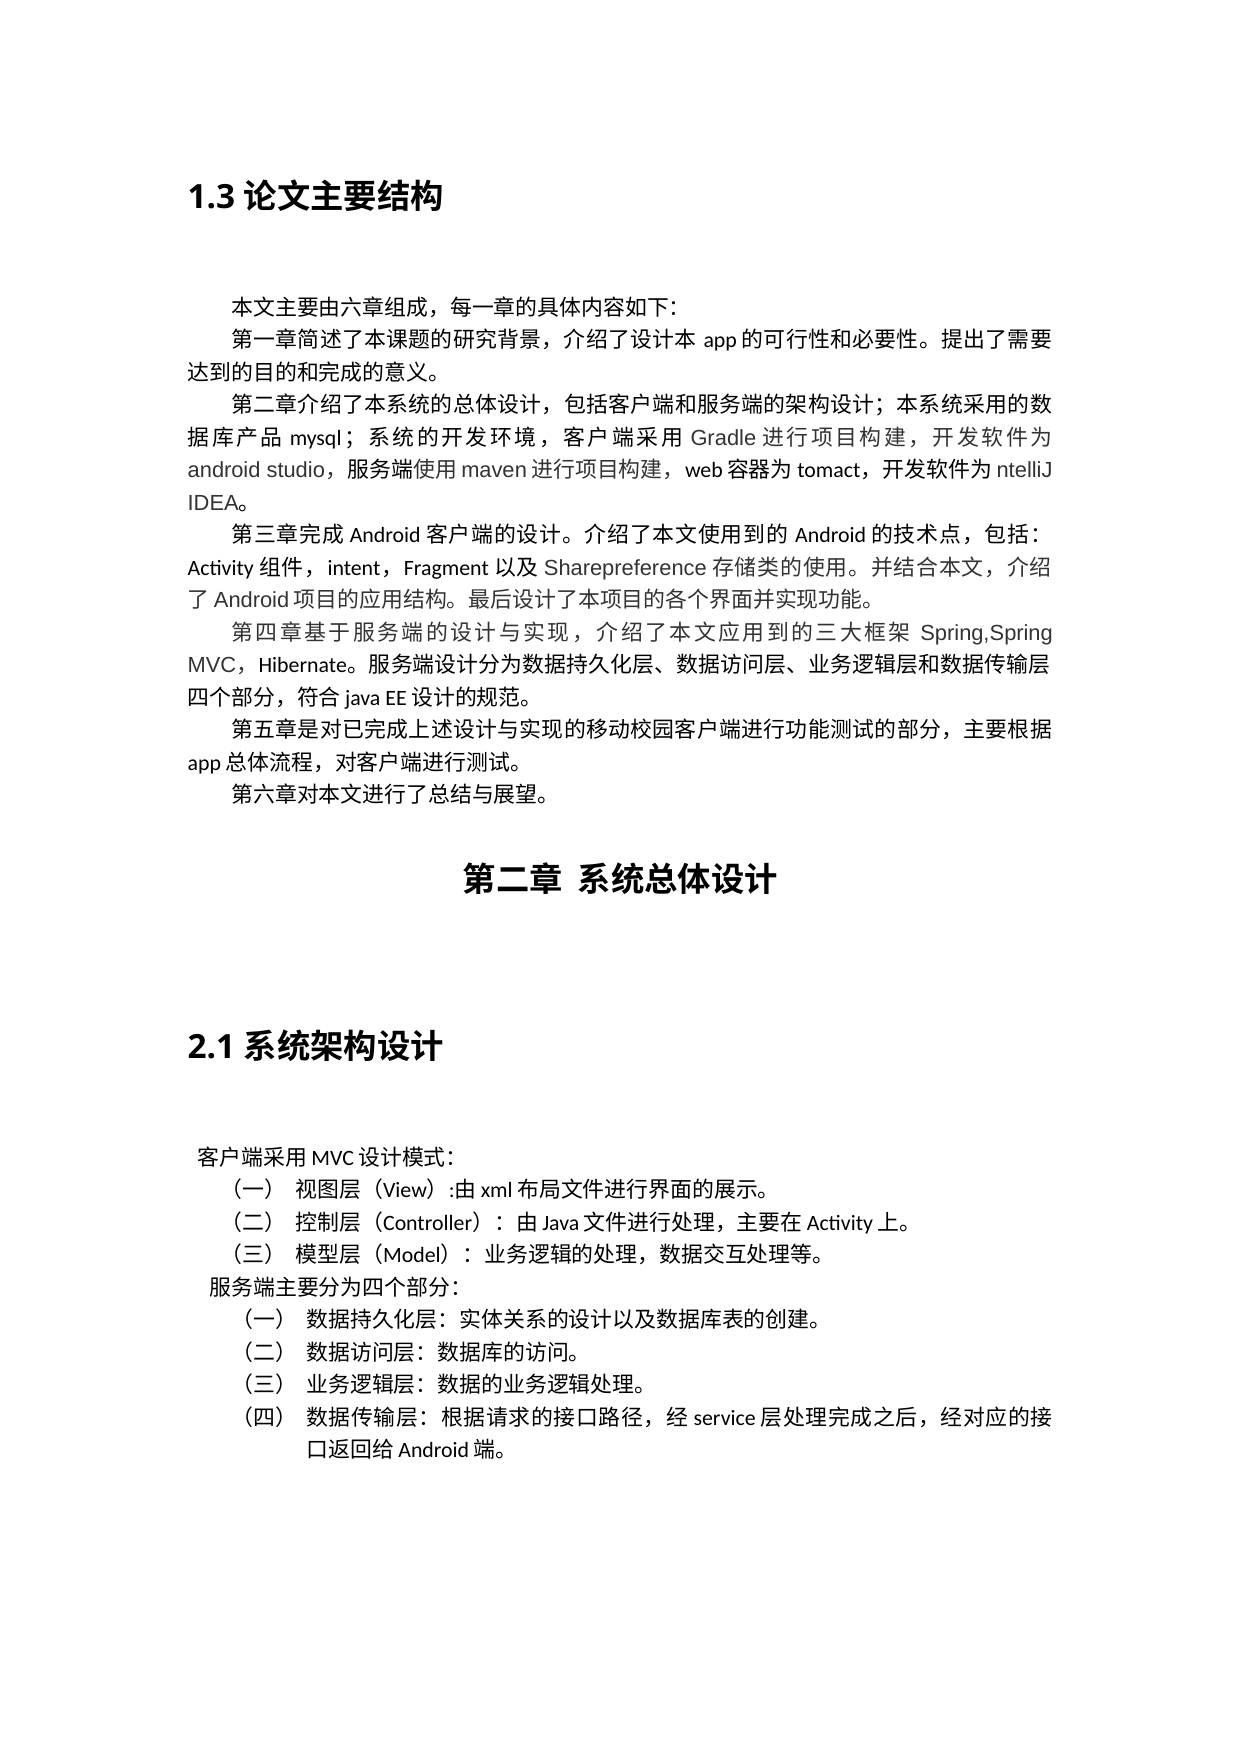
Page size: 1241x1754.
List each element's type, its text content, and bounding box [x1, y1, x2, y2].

list 数据持久化层：实体关系的设计以及数据库表的创建。 [231, 1302, 1053, 1334]
text 服务端主要分为四个部分： [187, 1269, 1053, 1302]
text 第一章简述了本课题的研究背景，介绍了设计本app的可行性和必要性。提出了需要达到的目的和完成的意义。 [187, 322, 1053, 387]
list 控制层（Controller）：由Java文件进行处理，主要在Activity上。 [220, 1204, 1053, 1237]
text 第二章介绍了本系统的总体设计，包括客户端和服务端的架构设计；本系统采用的数据库产品mysql；系统的开发环境，客户端采用Gradle 进行项目构建，开发软件为android studio，服务端使用maven进行项目构建，web容器为tomact，开发软件为ntelliJ IDEA。 [187, 387, 1053, 517]
text 第六章对本文进行了总结与展望。 [187, 777, 1053, 809]
list 模型层（Model）：业务逻辑的处理，数据交互处理等。 [220, 1237, 1053, 1269]
text 第三章完成Android客户端的设计。介绍了本文使用到的Android的技术点，包括：Activity组件，intent，Fragment以及Sharepreference存储类的使用。并结合本文，介绍了Android项目的应用结构。最后设计了本项目的各个界面并实现功能。 [187, 517, 1053, 614]
subtitle 第二章 系统总体设计 [187, 845, 1053, 910]
list 数据传输层：根据请求的接口路径，经service层处理完成之后，经对应的接口返回给Android端。 [231, 1399, 1053, 1464]
list 视图层（View）:由xml布局文件进行界面的展示。 [220, 1172, 1053, 1204]
subtitle 1.3 论文主要结构 [187, 162, 1053, 227]
text 客户端采用MVC设计模式： [187, 1139, 1053, 1172]
text 第五章是对已完成上述设计与实现的移动校园客户端进行功能测试的部分，主要根据app总体流程，对客户端进行测试。 [187, 712, 1053, 777]
text 本文主要由六章组成，每一章的具体内容如下： [187, 289, 1053, 322]
text 第四章基于服务端的设计与实现，介绍了本文应用到的三大框架Spring,Spring MVC，Hibernate。服务端设计分为数据持久化层、数据访问层、业务逻辑层和数据传输层四个部分，符合java EE设计的规范。 [187, 614, 1053, 712]
subtitle 2.1 系统架构设计 [187, 1012, 1053, 1077]
list 业务逻辑层：数据的业务逻辑处理。 [231, 1367, 1053, 1399]
list 数据访问层：数据库的访问。 [231, 1334, 1053, 1367]
